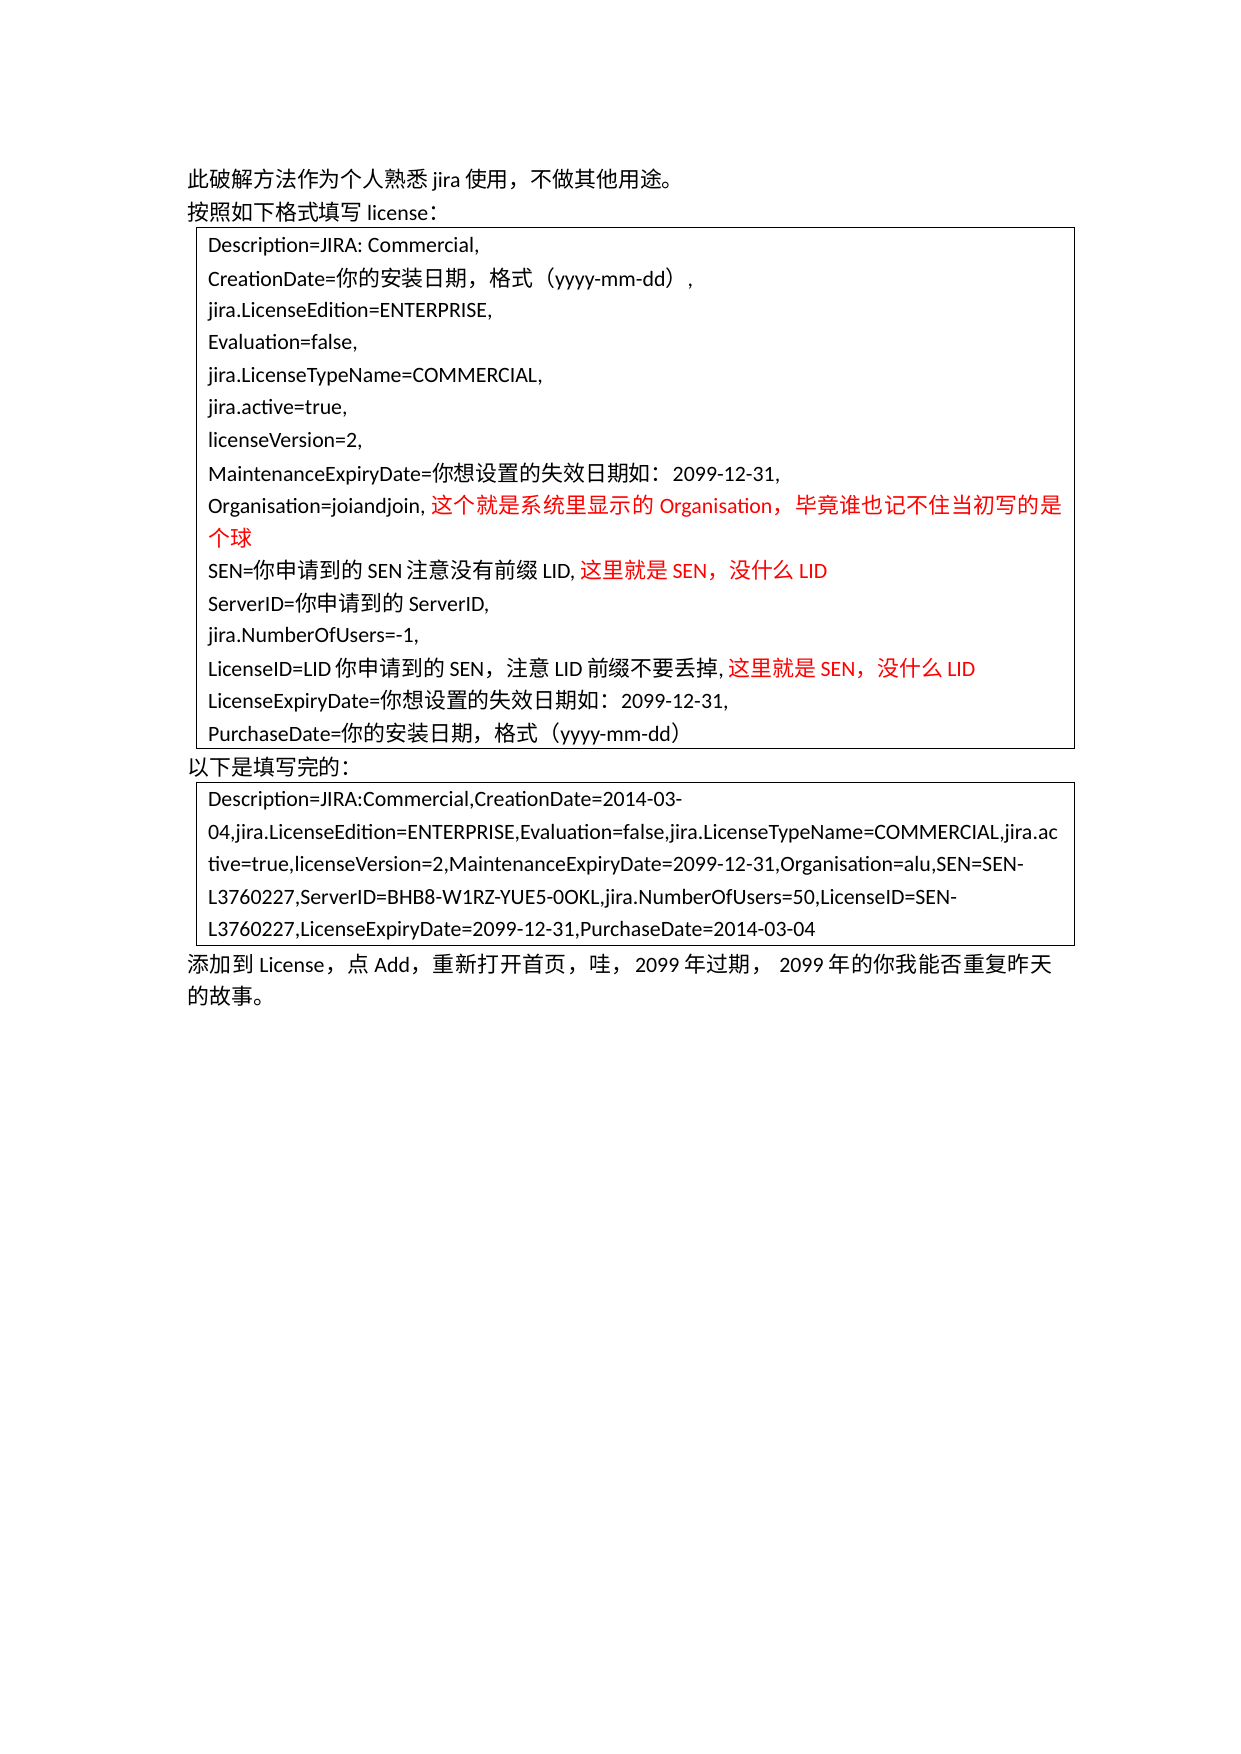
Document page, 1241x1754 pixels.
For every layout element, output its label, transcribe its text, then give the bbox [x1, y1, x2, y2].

text 此破解方法作为个人熟悉jira使用，不做其他用途。 [187, 162, 1053, 194]
table_header Description=JIRA: Commercial, CreationDate=你的安装日期，格式（yyyy-mm-dd）, jira.LicenseEdition=ENTERPRISE, Evaluation=false, jira.LicenseTypeName=COMMERCIAL, jira.active=true, licenseVersion=2, MaintenanceExpiryDate=你想设置的失效日期如：2099-12-31, Organisation=joiandjoin, 这个就是系统里显示的Organisation，毕竟谁也记不住当初写的是个球 SEN=你申请到的SEN注意没有前缀LID, 这里就是SEN，没什么LID ServerID=你申请到的ServerID, jira.NumberOfUsers=-1, LicenseID=LID你申请到的SEN，注意LID前缀不要丢掉, 这里就是SEN，没什么LID LicenseExpiryDate=你想设置的失效日期如：2099-12-31, PurchaseDate=你的安装日期，格式（yyyy-mm-dd） [197, 228, 1074, 748]
text 添加到License，点Add，重新打开首页，哇，2099年过期， 2099年的你我能否重复昨天的故事。 [187, 946, 1053, 1011]
text 按照如下格式填写license： [187, 194, 1053, 227]
text 以下是填写完的： [187, 749, 1053, 782]
table_header Description=JIRA:Commercial,CreationDate=2014-03-04,jira.LicenseEdition=ENTERPRISE,Evaluation=false,jira.LicenseTypeName=COMMERCIAL,jira.active=true,licenseVersion=2,MaintenanceExpiryDate=2099-12-31,Organisation=alu,SEN=SEN-L3760227,ServerID=BHB8-W1RZ-YUE5-0OKL,jira.NumberOfUsers=50,LicenseID=SEN-L3760227,LicenseExpiryDate=2099-12-31,PurchaseDate=2014-03-04 [197, 783, 1074, 945]
